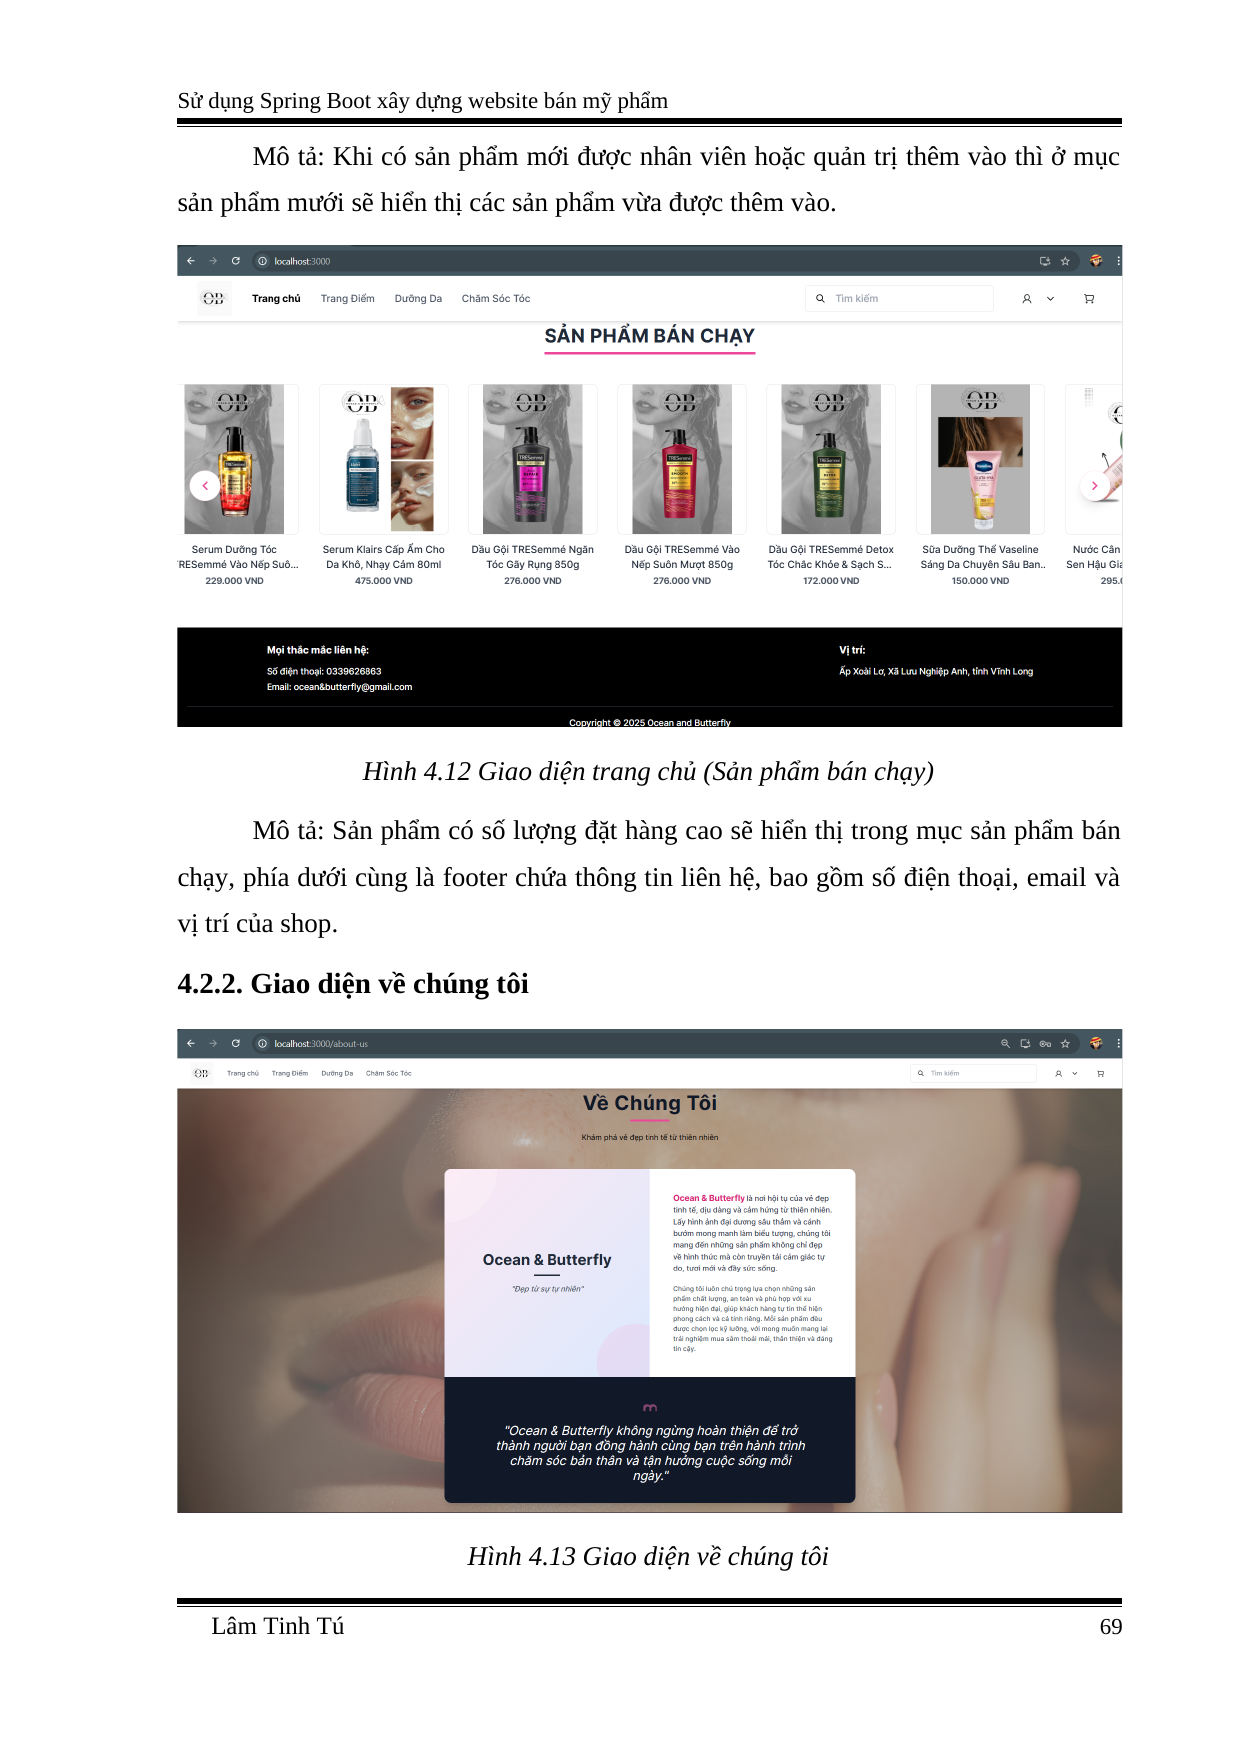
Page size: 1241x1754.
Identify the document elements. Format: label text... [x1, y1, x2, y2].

text Mô tả: Sản phẩm có số lượng đặt hàng cao sẽ hiển thị trong mục sản phẩm bán chạy, phía dưới cùng là footer chứa thông tin liên hệ, bao gồm số điện thoại, email và vị trí của shop. [177, 814, 1122, 938]
picture [177, 1029, 1123, 1513]
picture [177, 245, 1123, 727]
text Mô tả: Khi có sản phẩm mới được nhân viên hoặc quản trị thêm vào thì ở mục sản phẩm mưới sẽ hiển thị các sản phẩm vừa được thêm vào. [177, 140, 1122, 218]
subtitle Giao diện về chúng tôi [177, 966, 1122, 1000]
